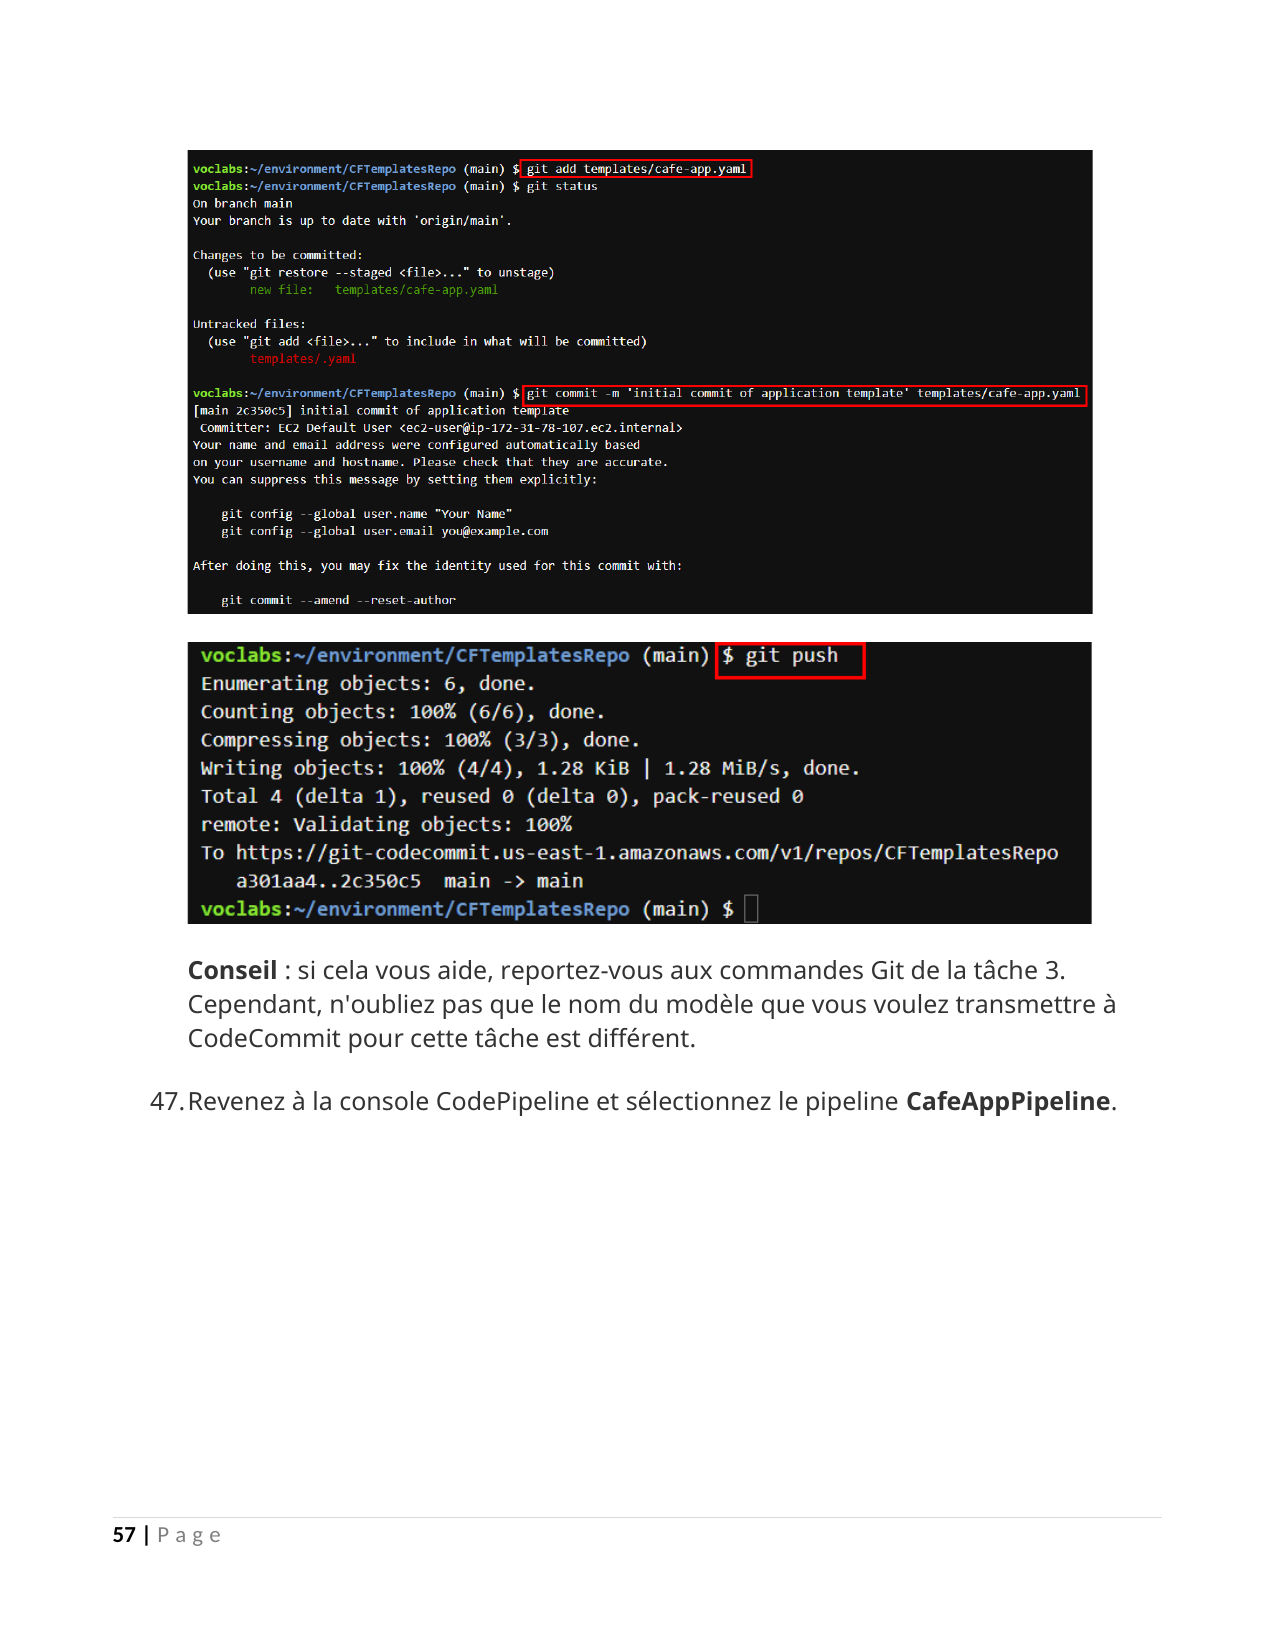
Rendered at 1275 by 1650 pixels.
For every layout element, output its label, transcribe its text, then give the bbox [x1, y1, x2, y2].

picture [187, 642, 1092, 924]
text Conseil : si cela vous aide, reportez-vous aux commandes Git de la tâche 3. Cependant, n'oubliez pas que le nom du modèle que vous voulez transmettre à CodeCommit pour cette tâche est différent. [187, 953, 1162, 1055]
list Revenez à la console CodePipeline et sélectionnez le pipeline CafeAppPipeline. [150, 1084, 1162, 1118]
picture [187, 150, 1093, 614]
